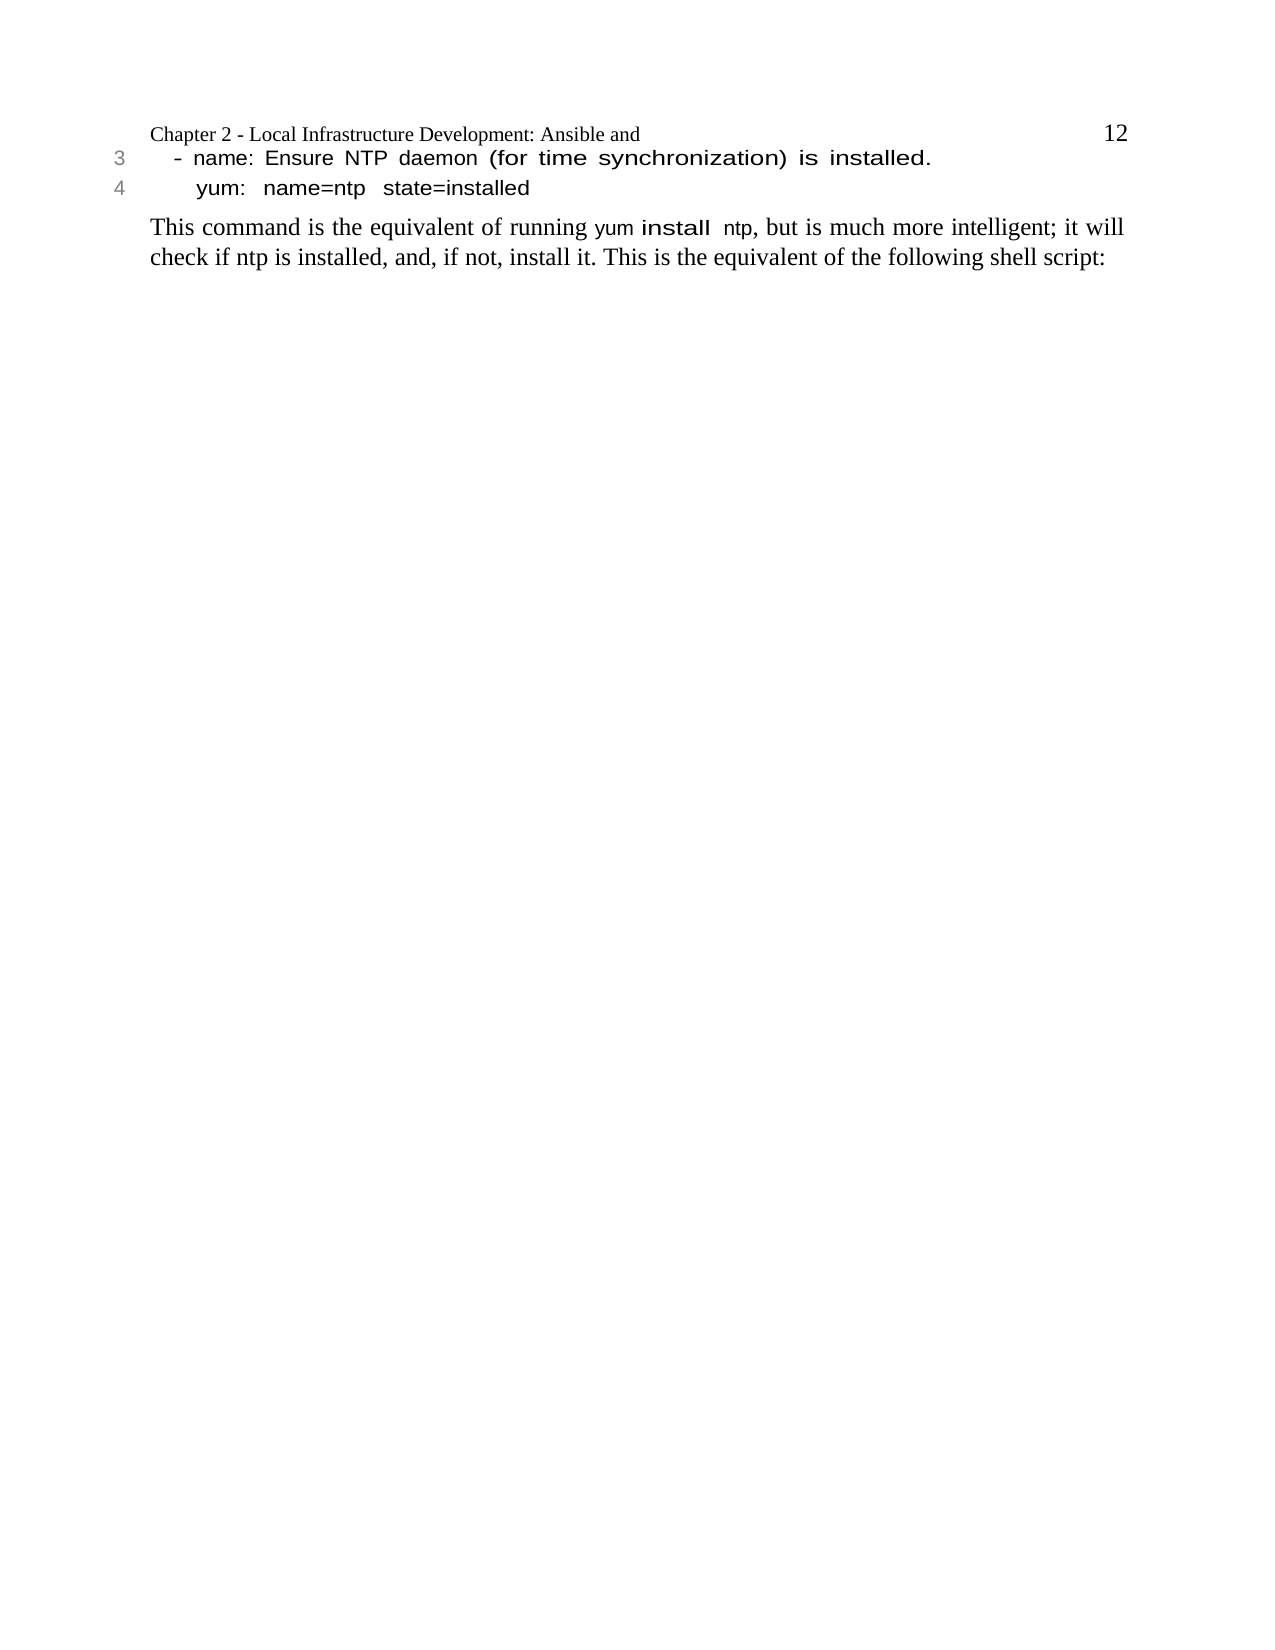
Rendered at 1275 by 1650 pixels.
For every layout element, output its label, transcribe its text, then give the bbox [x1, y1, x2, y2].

list yum: name=ntp state=installed [113, 176, 1137, 200]
text This command is the equivalent of running yum install ntp, but is much more intelligent; it will check if ntp is installed, and, if not, install it. This is the equivalent of the following shell script: [150, 212, 1125, 271]
list - name: Ensure NTP daemon (for time synchronization) is installed. [113, 146, 1137, 170]
